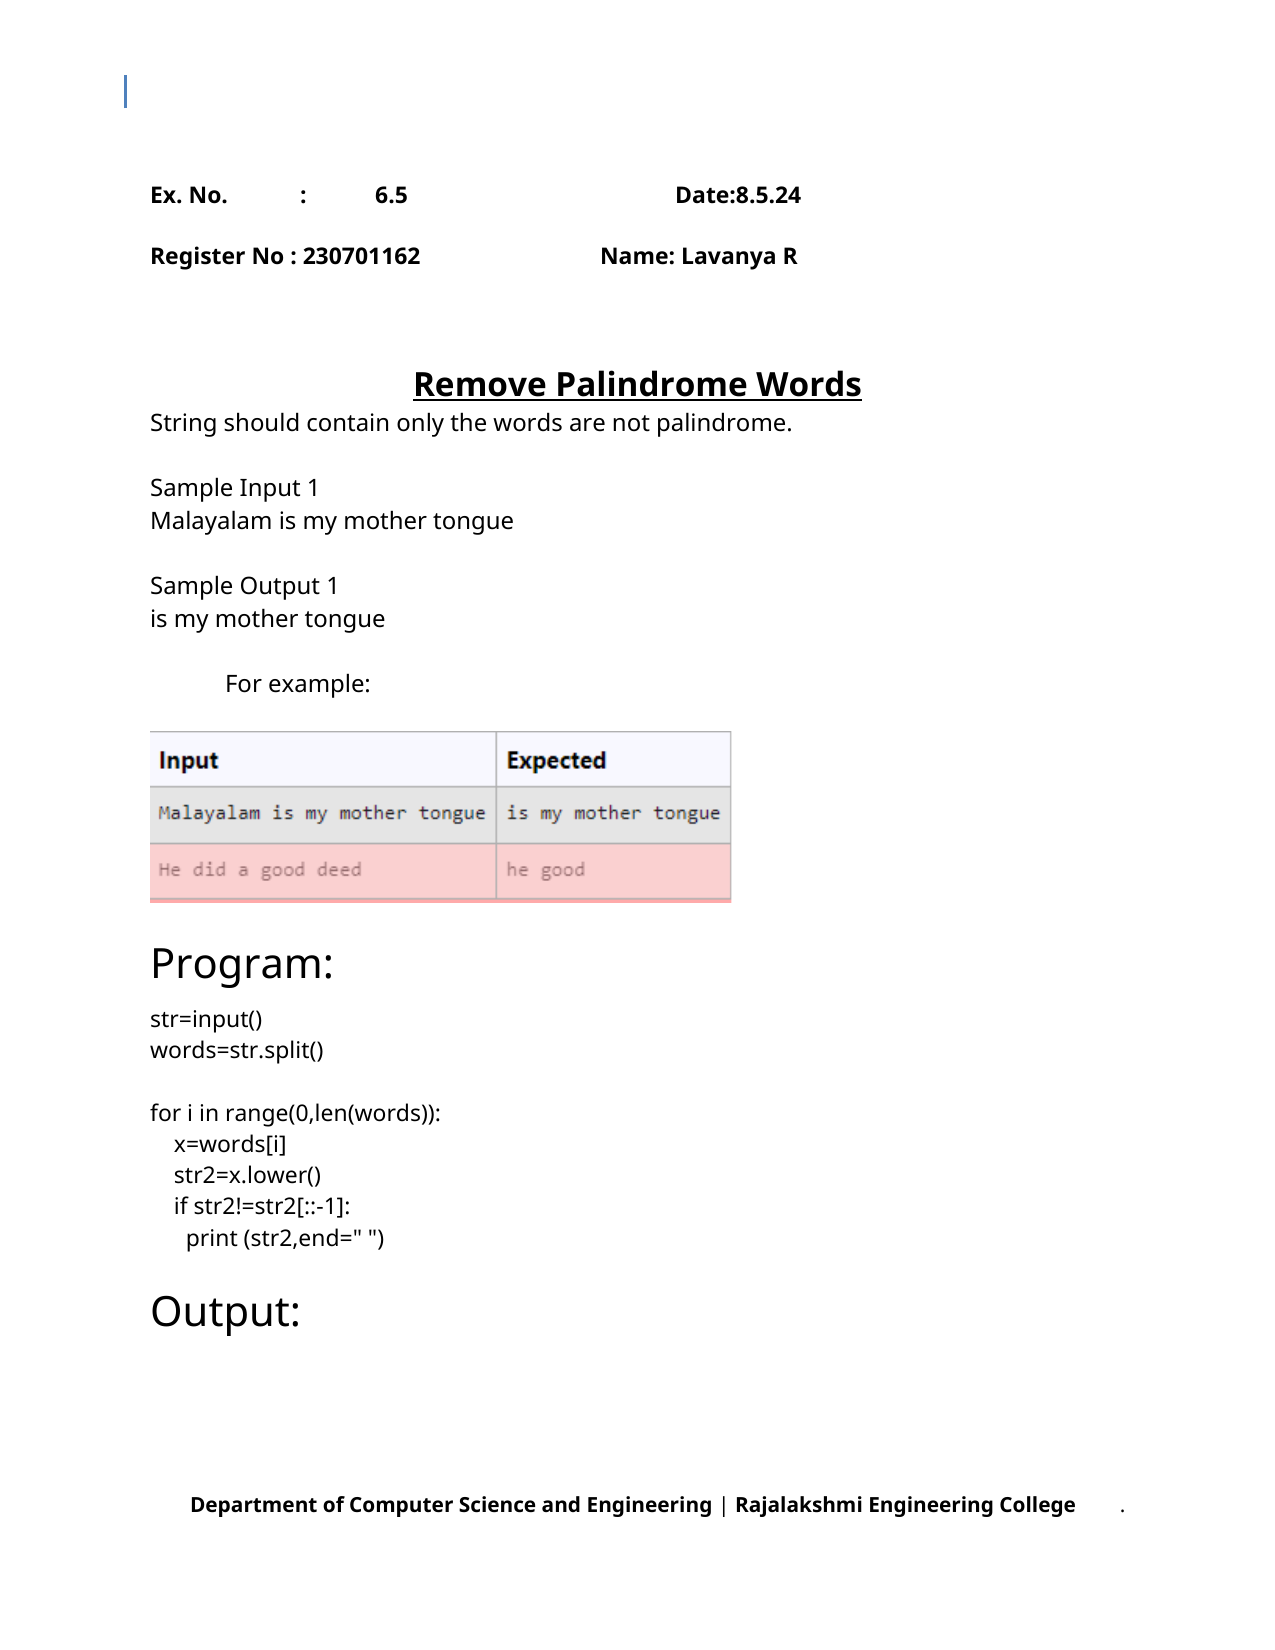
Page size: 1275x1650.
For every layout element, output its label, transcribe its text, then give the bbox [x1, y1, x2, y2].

text Remove Palindrome Words [150, 360, 1125, 406]
text str2=x.lower() [150, 1159, 1125, 1190]
text words=str.split() [150, 1034, 1125, 1065]
text Output: [150, 1282, 1125, 1339]
text str=input() [150, 1003, 1125, 1034]
text Malayalam is my mother tongue [150, 504, 1125, 536]
text x=words[i] [150, 1128, 1125, 1159]
text print (str2,end=" ") [150, 1221, 1125, 1253]
text is my mother tongue [150, 601, 1125, 634]
text if str2!=str2[::-1]: [150, 1190, 1125, 1221]
picture [150, 731, 732, 903]
text Program: [150, 933, 1125, 990]
text Sample Output 1 [150, 569, 1125, 601]
text for i in range(0,len(words)): [150, 1096, 1125, 1128]
text String should contain only the words are not palindrome. [150, 406, 1125, 438]
text Ex. No. : 6.5 Date:8.5.24 [150, 179, 1125, 210]
text For example: [225, 667, 1125, 699]
text Register No : 230701162 Name: Lavanya R [150, 239, 1125, 271]
text Sample Input 1 [150, 471, 1125, 504]
